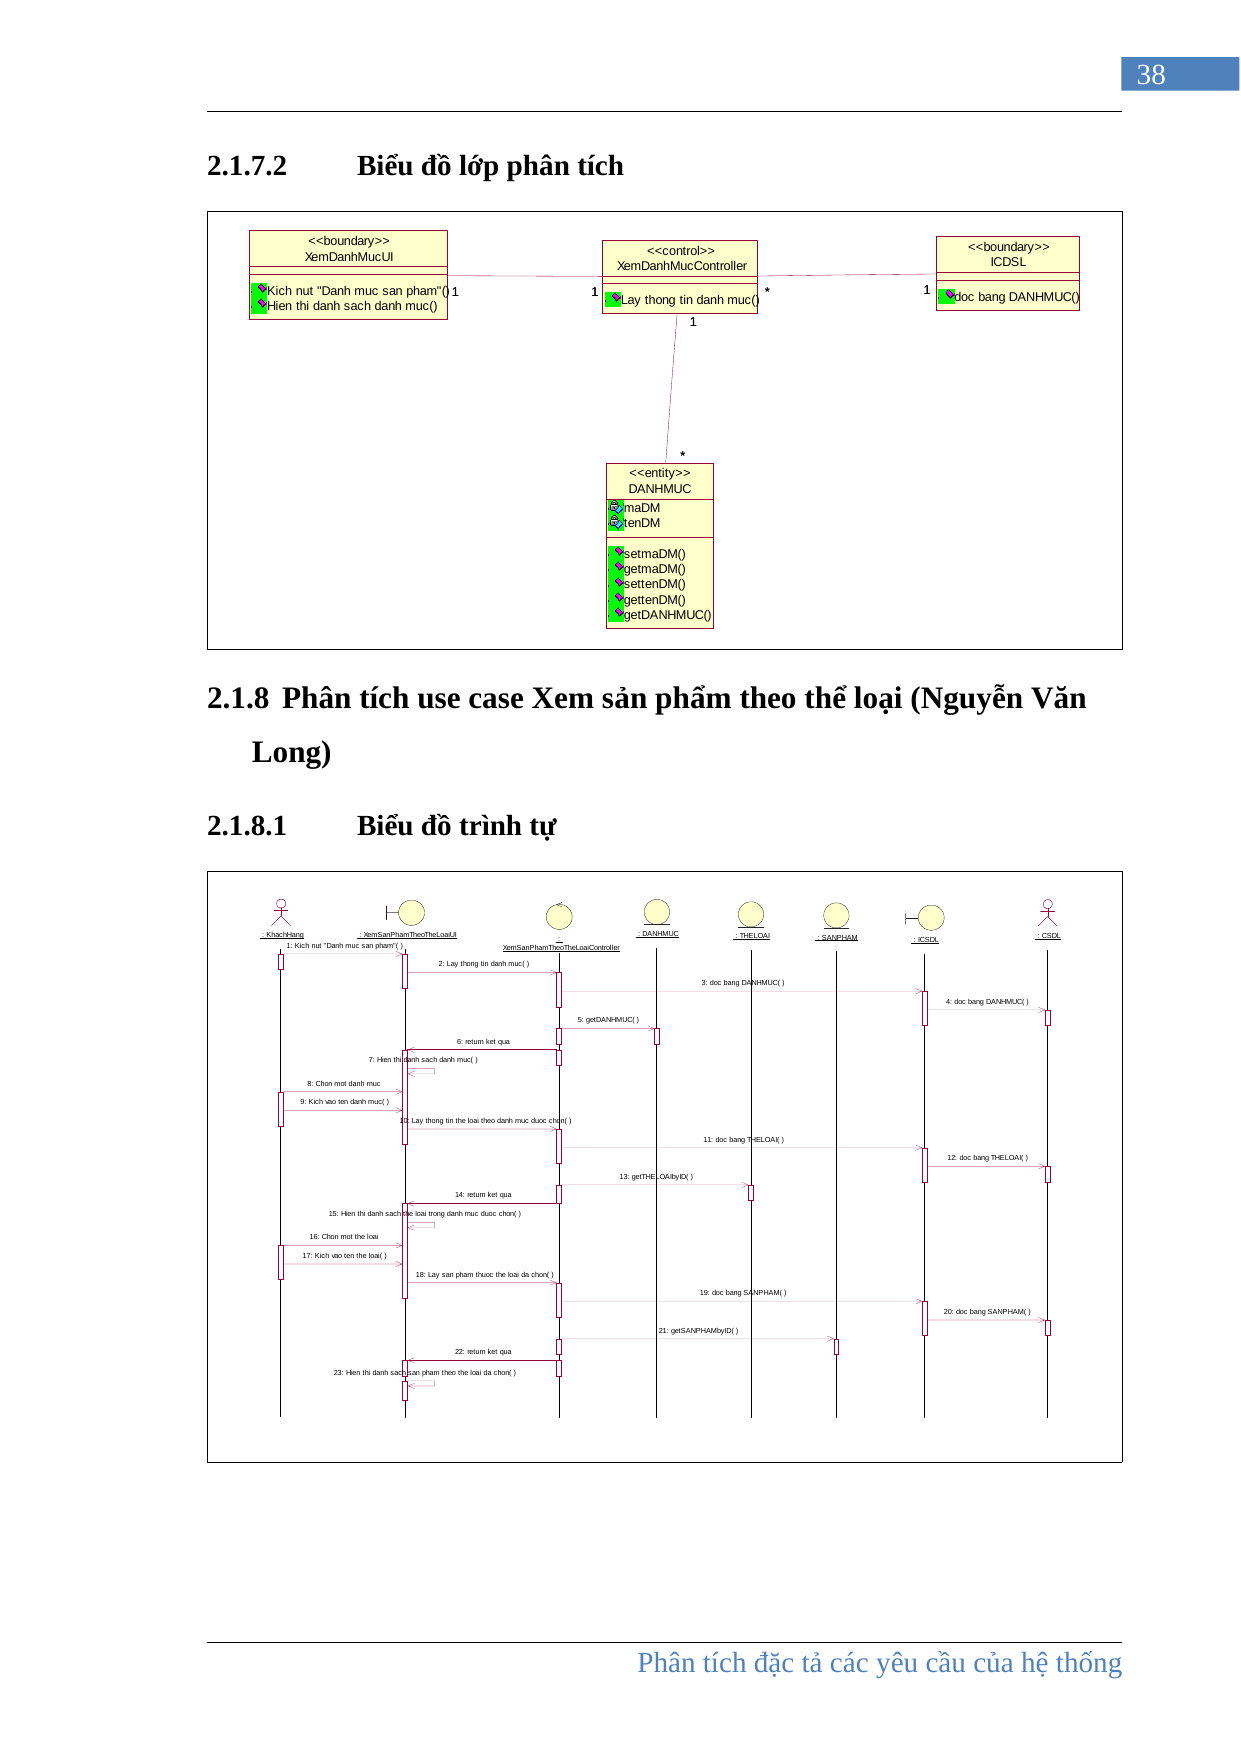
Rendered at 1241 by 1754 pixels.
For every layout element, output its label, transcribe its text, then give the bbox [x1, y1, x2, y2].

subtitle Biểu đồ lớp phân tích [207, 148, 1122, 181]
subtitle Biểu đồ trình tự [207, 808, 1122, 841]
subtitle Phân tích use case Xem sản phẩm theo thể loại (Nguyễn Văn Long) [207, 679, 1122, 769]
